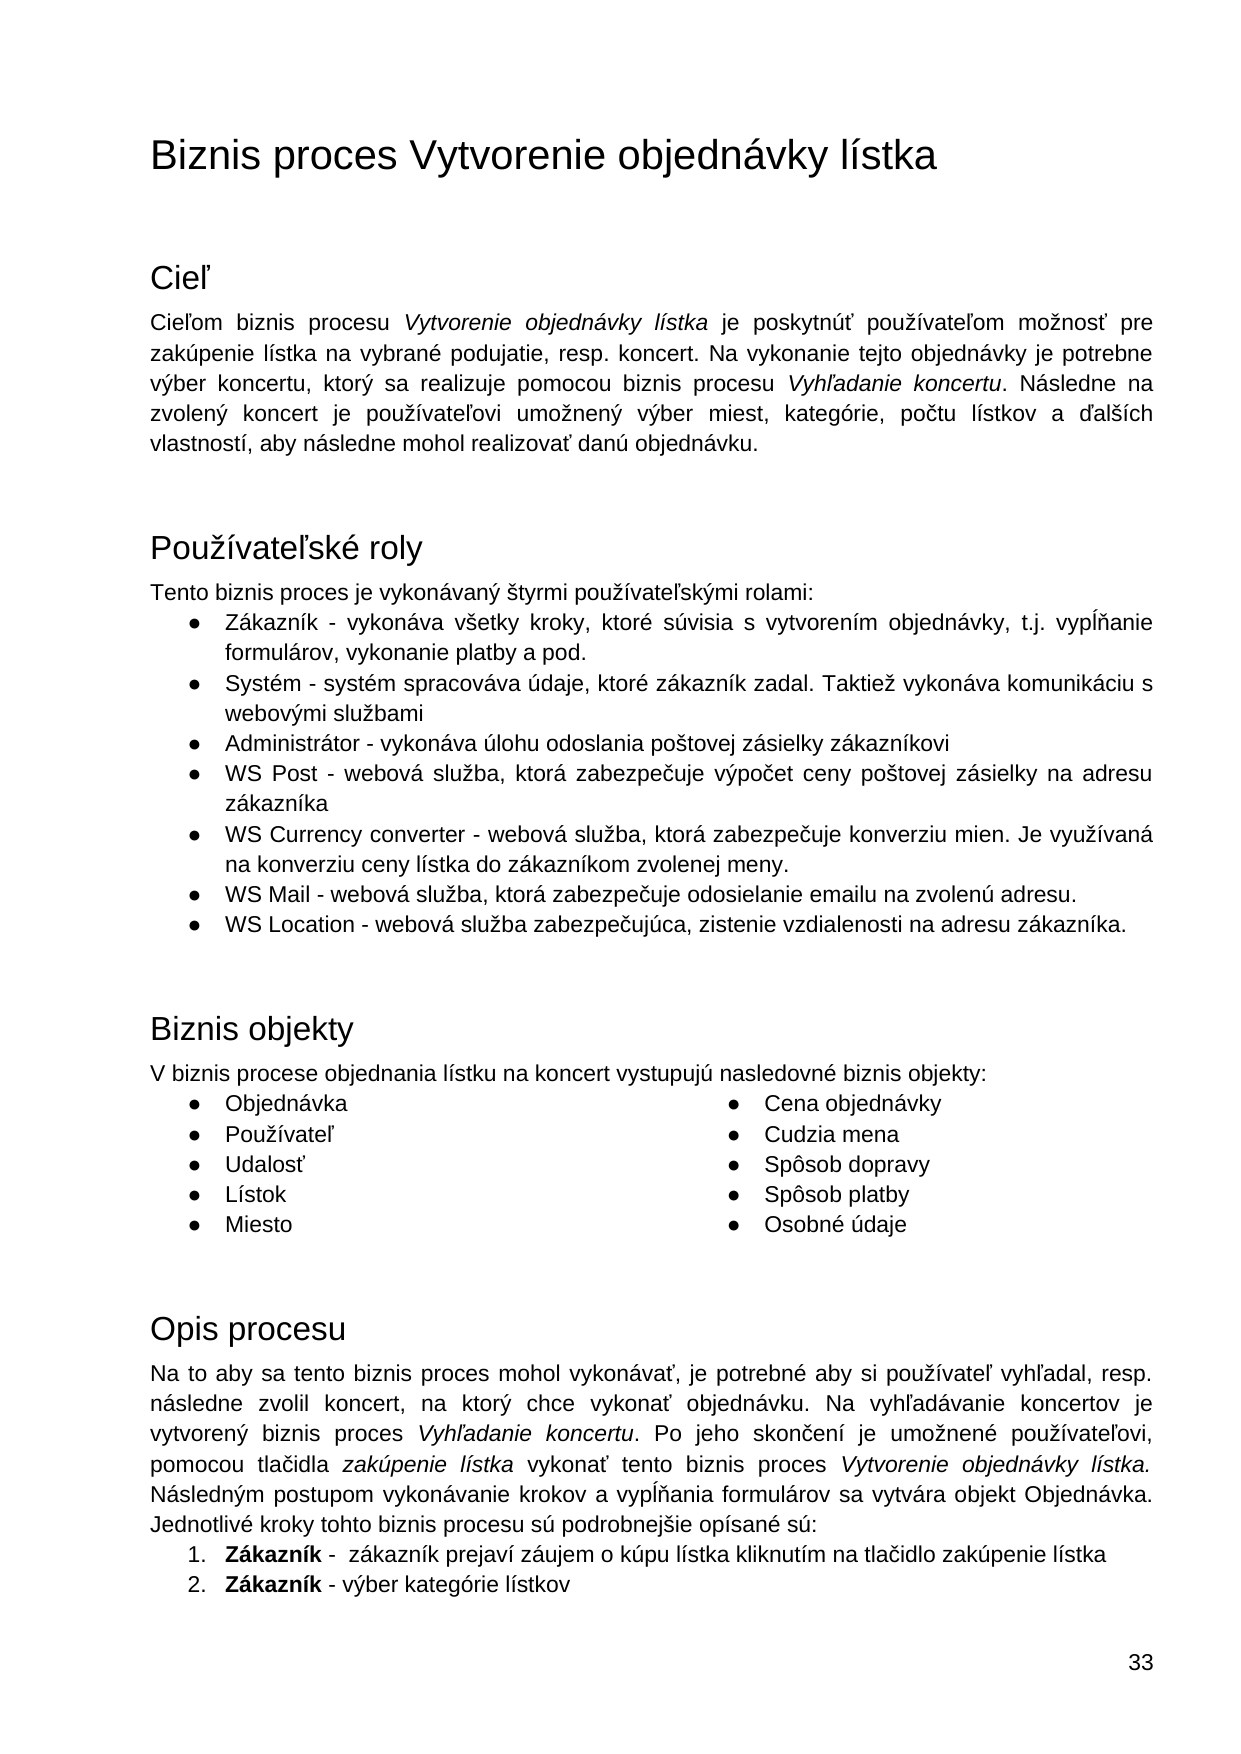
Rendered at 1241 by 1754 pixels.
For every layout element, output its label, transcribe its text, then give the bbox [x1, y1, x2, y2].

list WS Mail - webová služba, ktorá zabezpečuje odosielanie emailu na zvolenú adresu. [187, 881, 1153, 907]
list Zákazník - zákazník prejaví záujem o kúpu lístka kliknutím na tlačidlo zakúpenie lístka [187, 1541, 1153, 1568]
subtitle Používateľské roly [150, 528, 1153, 566]
list Používateľ [187, 1121, 614, 1147]
subtitle Biznis proces Vytvorenie objednávky lístka [150, 130, 1153, 178]
list Cena objednávky [727, 1090, 1153, 1117]
list Osobné údaje [727, 1211, 1153, 1237]
list Lístok [187, 1181, 614, 1207]
list Systém - systém spracováva údaje, ktoré zákazník zadal. Taktiež vykonáva komunikáciu s webovými službami [187, 669, 1153, 726]
list Udalosť [187, 1151, 614, 1177]
subtitle Opis procesu [150, 1309, 1153, 1347]
list Administrátor - vykonáva úlohu odoslania poštovej zásielky zákazníkovi [187, 730, 1153, 756]
list WS Post - webová služba, ktorá zabezpečuje výpočet ceny poštovej zásielky na adresu zákazníka [187, 760, 1153, 817]
list Spôsob dopravy [727, 1151, 1153, 1177]
list Cudzia mena [727, 1121, 1153, 1147]
list Objednávka [187, 1090, 614, 1117]
text Tento biznis proces je vykonávaný štyrmi používateľskými rolami: [150, 579, 1153, 605]
list WS Location - webová služba zabezpečujúca, zistenie vzdialenosti na adresu zákazníka. [187, 911, 1153, 938]
text V biznis procese objednania lístku na koncert vystupujú nasledovné biznis objekty: [150, 1060, 1153, 1086]
text Na to aby sa tento biznis proces mohol vykonávať, je potrebné aby si používateľ vyhľadal, resp. následne zvolil koncert, na ktorý chce vykonať objednávku. Na vyhľadávanie koncertov je vytvorený biznis proces Vyhľadanie koncertu. Po jeho skončení je umožnené používateľovi, pomocou tlačidla zakúpenie lístka vykonať tento biznis proces Vytvorenie objednávky lístka. Následným postupom vykonávanie krokov a vypĺňania formulárov sa vytvára objekt Objednávka. Jednotlivé kroky tohto biznis procesu sú podrobnejšie opísané sú: [150, 1360, 1153, 1537]
list Zákazník - výber kategórie lístkov [187, 1571, 1153, 1598]
list Miesto [187, 1211, 614, 1237]
subtitle Cieľ [150, 258, 1153, 297]
list WS Currency converter - webová služba, ktorá zabezpečuje konverziu mien. Je využívaná na konverziu ceny lístka do zákazníkom zvolenej meny. [187, 821, 1153, 877]
text Cieľom biznis procesu Vytvorenie objednávky lístka je poskytnúť používateľom možnosť pre zakúpenie lístka na vybrané podujatie, resp. koncert. Na vykonanie tejto objednávky je potrebne výber koncertu, ktorý sa realizuje pomocou biznis procesu Vyhľadanie koncertu. Následne na zvolený koncert je používateľovi umožnený výber miest, kategórie, počtu lístkov a ďalších vlastností, aby následne mohol realizovať danú objednávku. [150, 309, 1153, 456]
list Zákazník - vykonáva všetky kroky, ktoré súvisia s vytvorením objednávky, t.j. vypĺňanie formulárov, vykonanie platby a pod. [187, 609, 1153, 666]
list Spôsob platby [727, 1181, 1153, 1207]
subtitle Biznis objekty [150, 1009, 1153, 1048]
